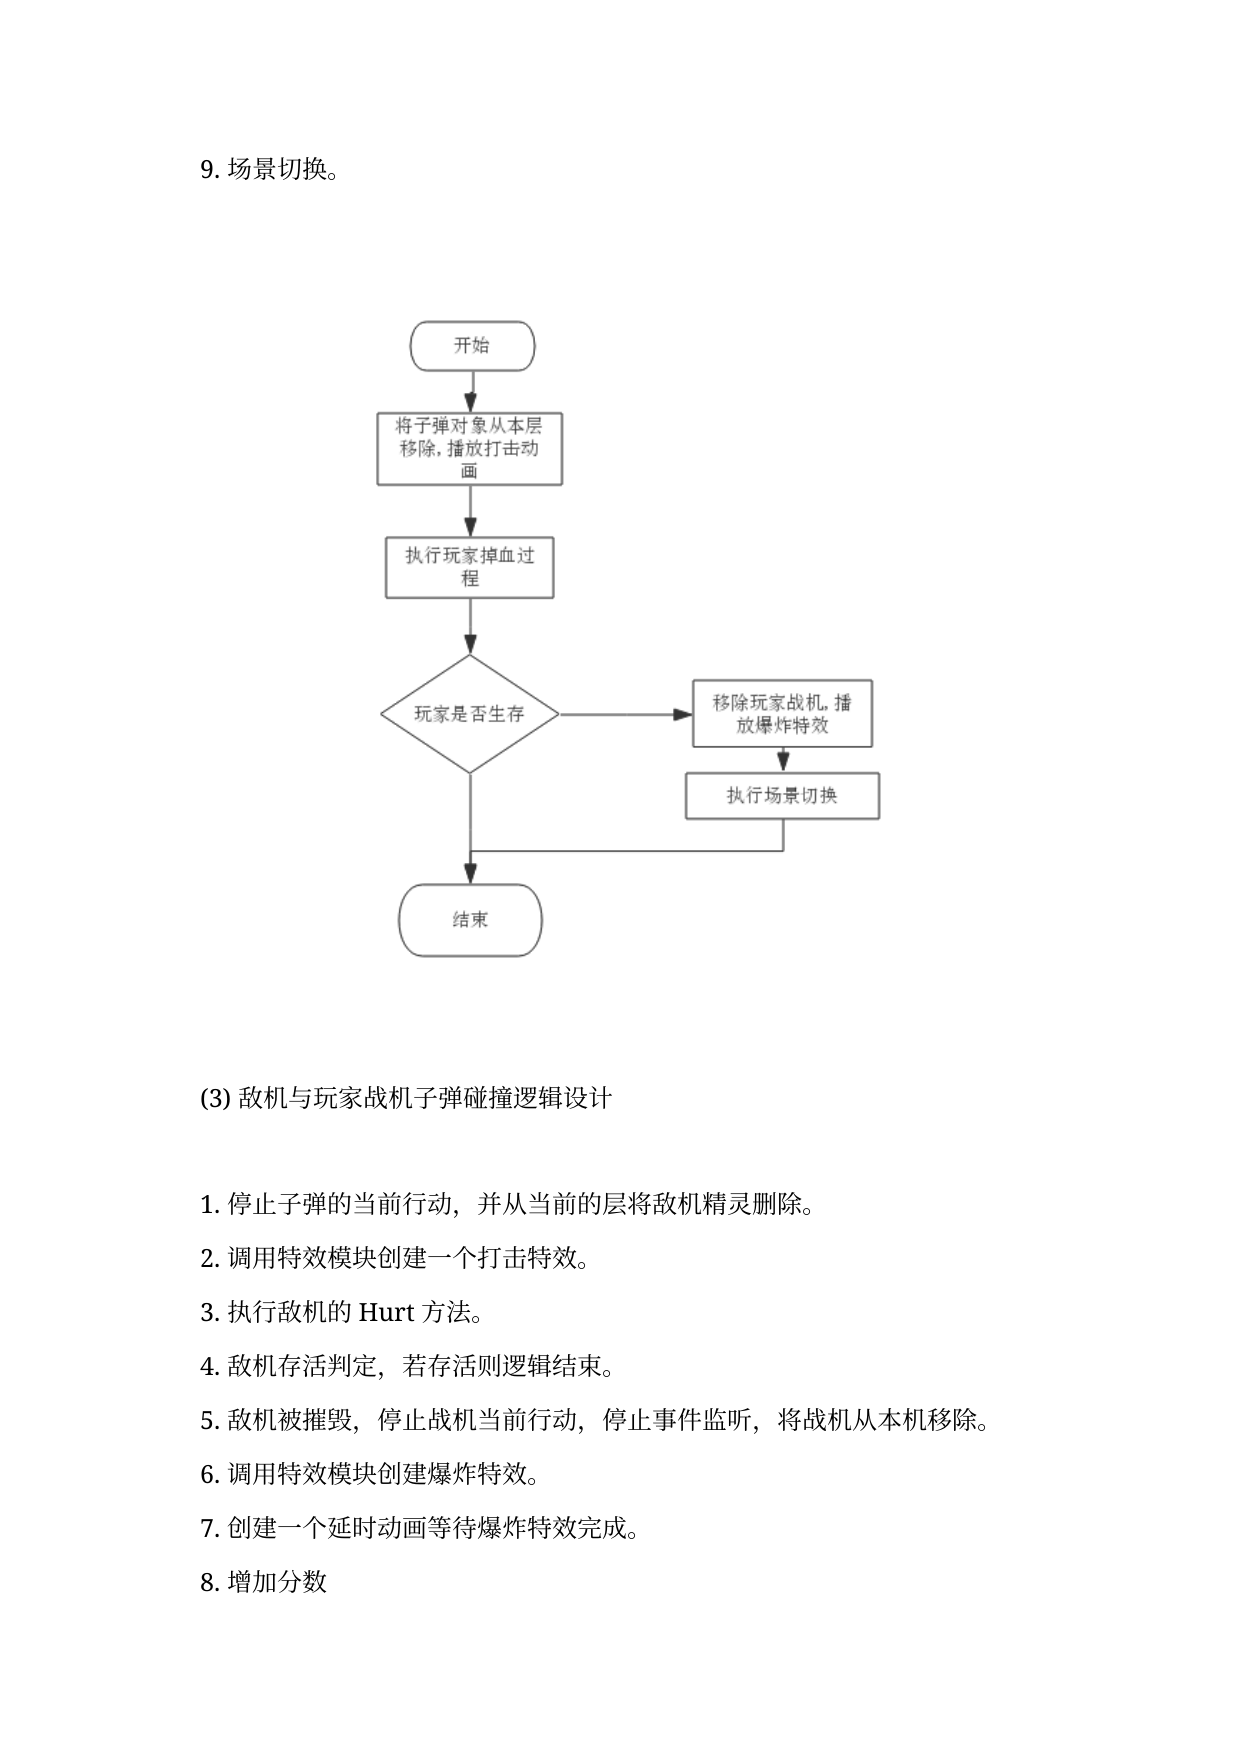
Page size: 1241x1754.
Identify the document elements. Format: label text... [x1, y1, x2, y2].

text (3) 敌机与玩家战机子弹碰撞逻辑设计 [150, 1079, 1090, 1115]
picture [335, 255, 905, 1012]
text 2. 调用特效模块创建一个打击特效。 [150, 1238, 1090, 1274]
text 3. 执行敌机的 Hurt 方法。 [150, 1292, 1090, 1328]
text 7. 创建一个延时动画等待爆炸特效完成。 [150, 1509, 1090, 1545]
text 5. 敌机被摧毁，停止战机当前行动，停止事件监听，将战机从本机移除。 [150, 1401, 1090, 1437]
text 1. 停止子弹的当前行动，并从当前的层将敌机精灵删除。 [150, 1184, 1090, 1220]
text 9. 场景切换。 [150, 150, 1090, 186]
text 8. 增加分数 [150, 1563, 1090, 1599]
text 4. 敌机存活判定，若存活则逻辑结束。 [150, 1346, 1090, 1382]
text 6. 调用特效模块创建爆炸特效。 [150, 1454, 1090, 1491]
